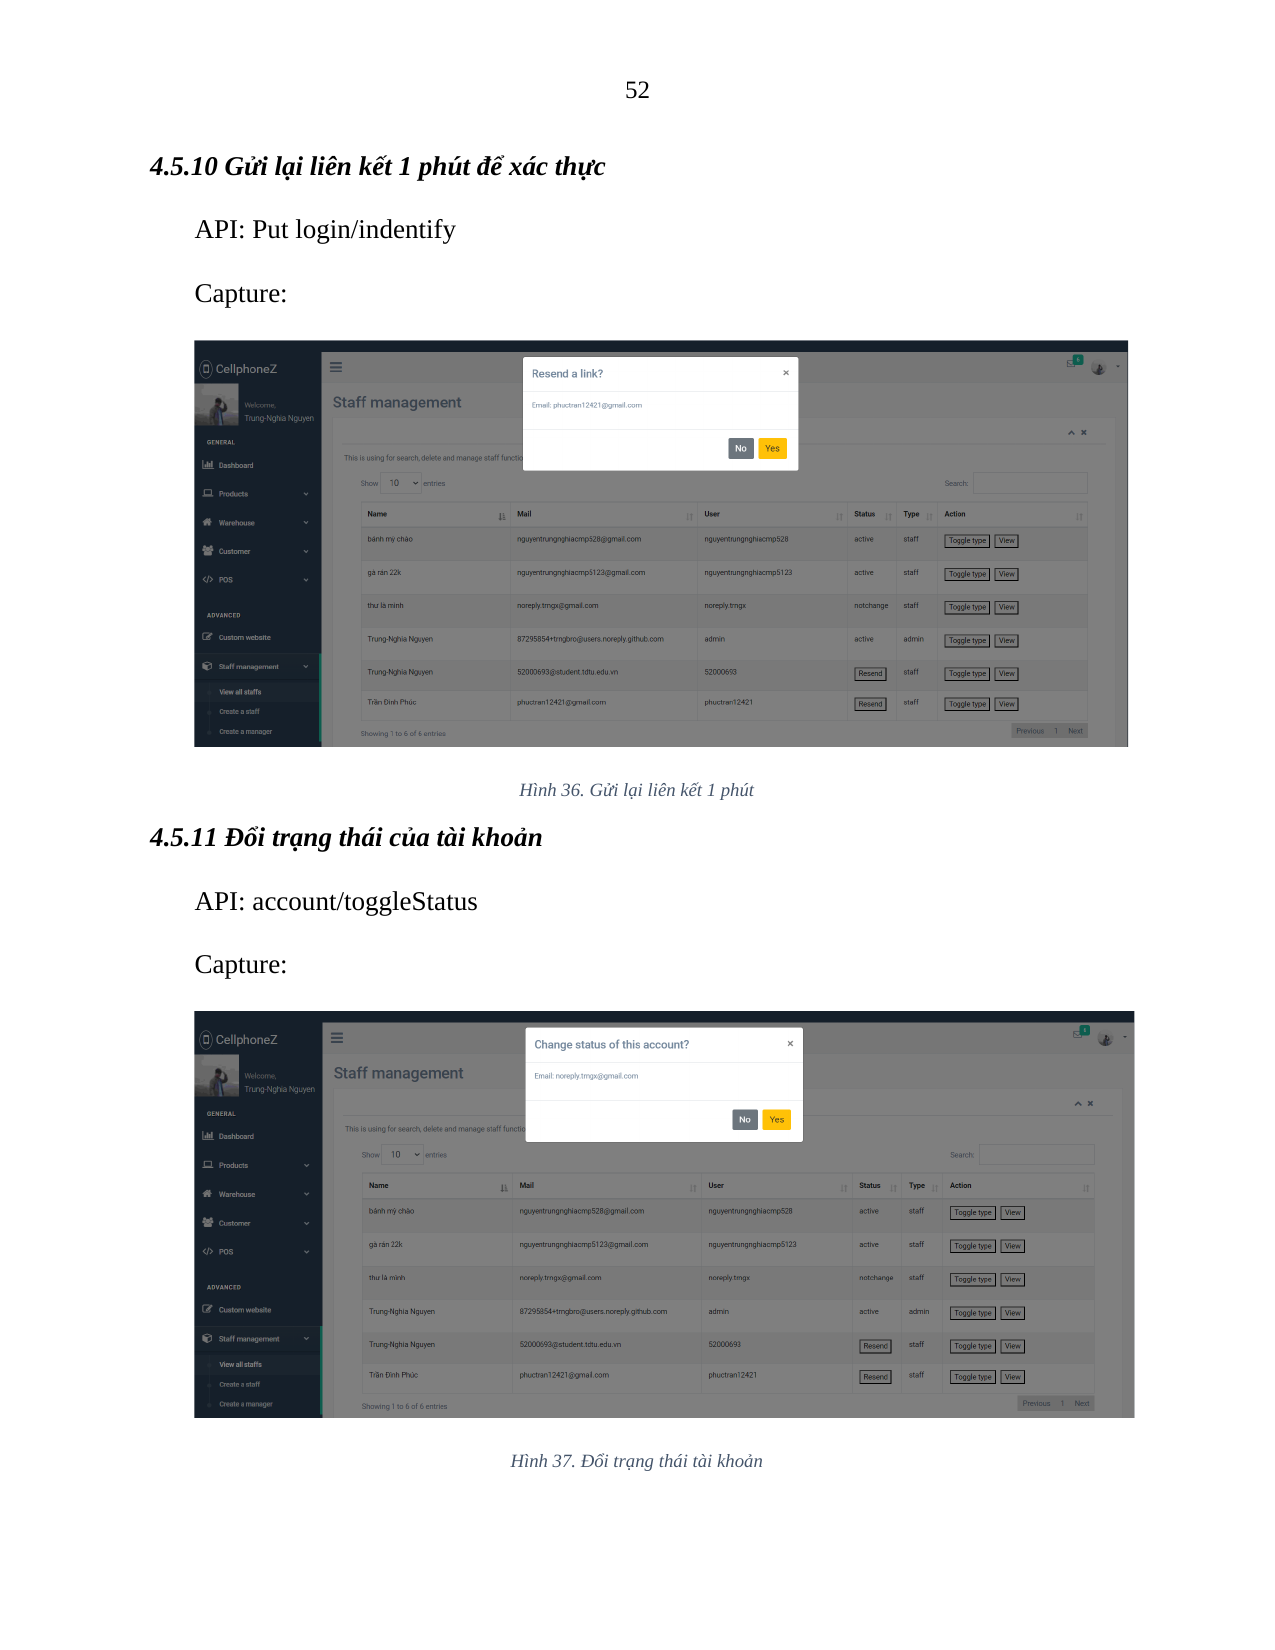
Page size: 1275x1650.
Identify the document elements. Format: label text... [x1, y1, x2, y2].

text Capture: [150, 277, 1125, 308]
text Capture: [150, 948, 1125, 979]
text API: account/toggleStatus [150, 885, 1125, 916]
text 4.5.10 Gửi lại liên kết 1 phút để xác thực [150, 150, 1125, 181]
picture [194, 340, 1129, 747]
text 4.5.11 Đổi trạng thái của tài khoản [150, 822, 1125, 853]
picture [194, 1011, 1135, 1418]
text API: Put login/indentify [150, 213, 1125, 244]
